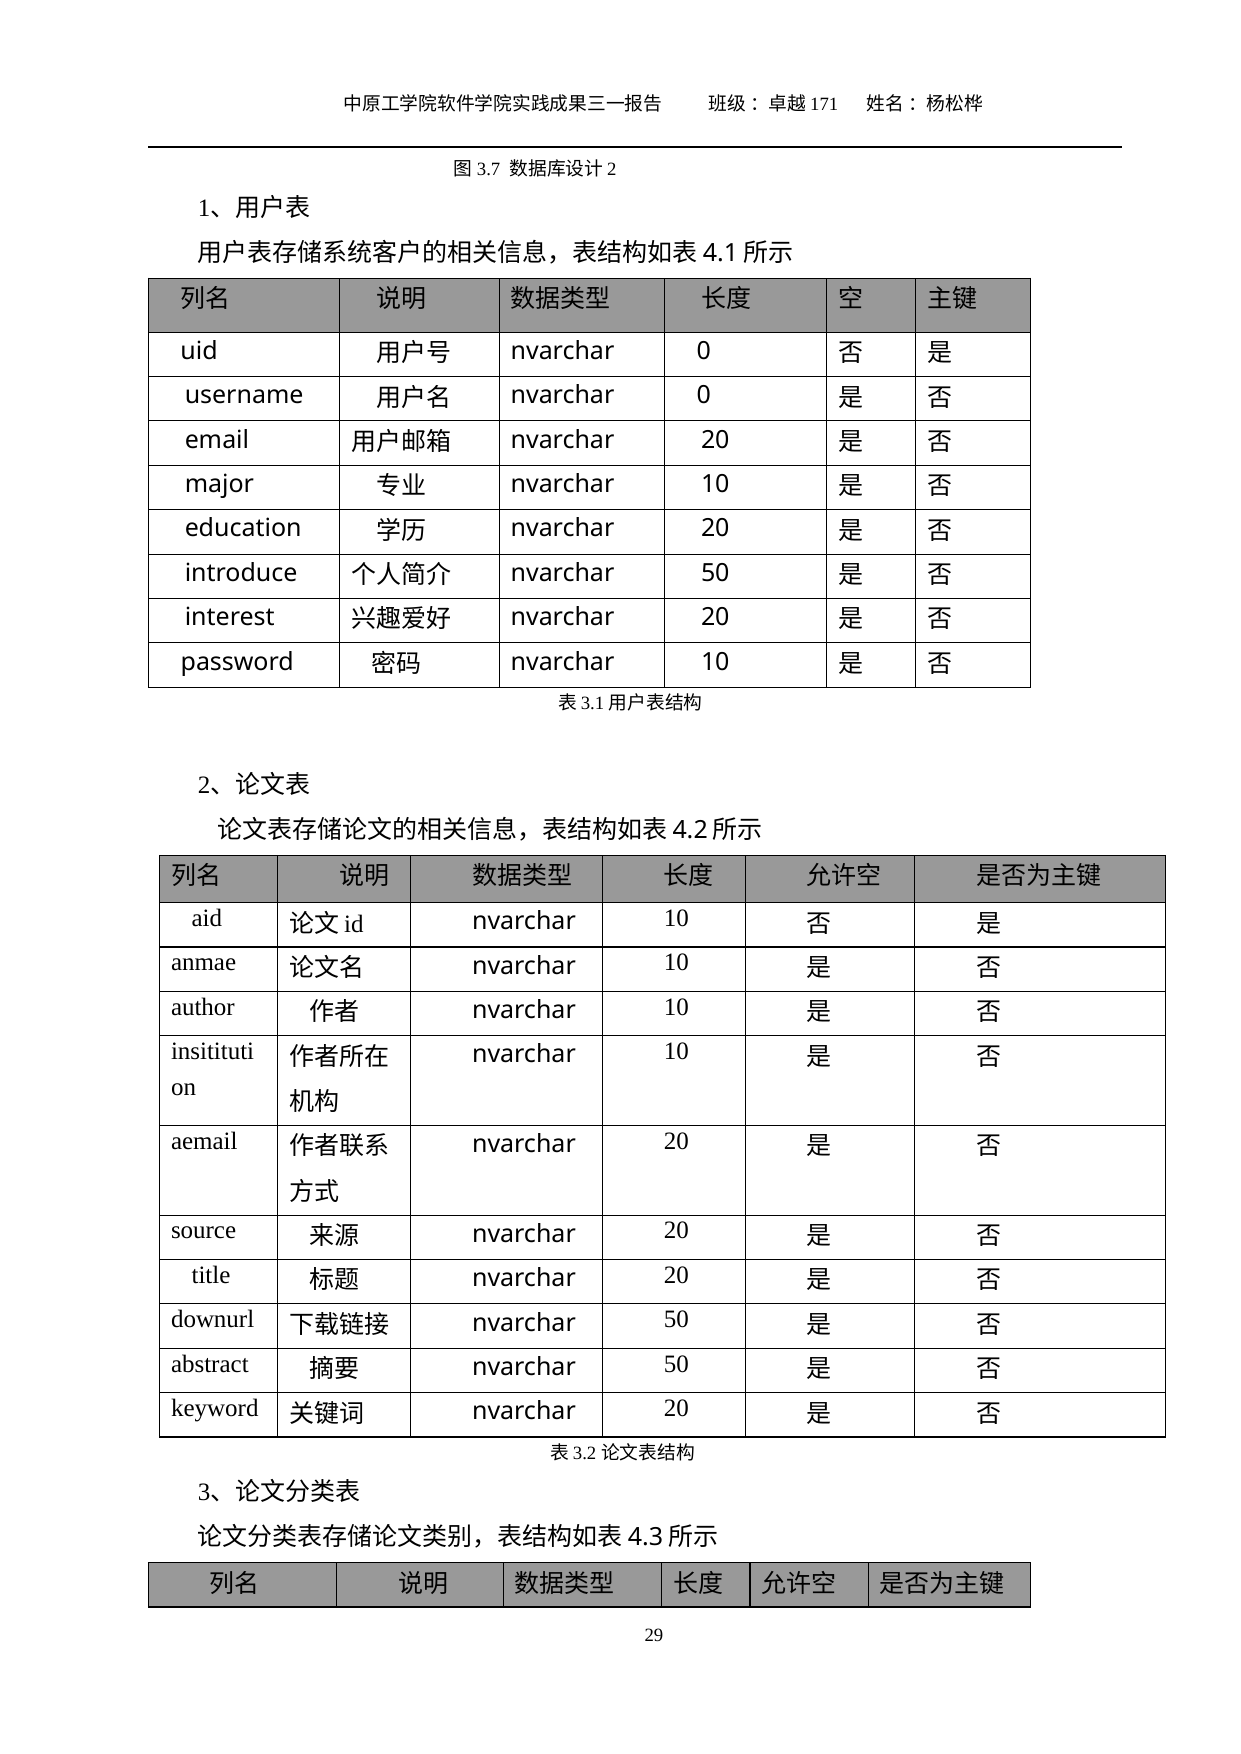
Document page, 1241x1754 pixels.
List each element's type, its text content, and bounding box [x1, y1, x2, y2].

table_cell 兴趣爱好 [340, 599, 499, 642]
table_cell nvarchar [500, 555, 664, 598]
table_cell 否 [915, 1126, 1165, 1214]
table_cell 作者联系方式 [278, 1126, 410, 1214]
table_cell 学历 [340, 510, 499, 553]
table_cell 否 [746, 903, 914, 946]
table_cell nvarchar [500, 421, 664, 465]
table_cell 否 [915, 992, 1165, 1035]
table_cell 用户邮箱 [340, 421, 499, 465]
table_cell 专业 [340, 466, 499, 509]
table_cell 个人简介 [340, 555, 499, 598]
table_cell abstract [160, 1349, 277, 1392]
table_cell 10 [665, 643, 826, 687]
text 用户表存储系统客户的相关信息，表结构如表4.1所示 [148, 232, 1122, 269]
table_cell 否 [915, 1216, 1165, 1259]
table_header 主键 [916, 279, 1030, 332]
table_cell 否 [916, 599, 1030, 642]
table_cell 是 [827, 599, 915, 642]
table_header 允许空 [746, 856, 914, 902]
table_header 说明 [278, 856, 410, 902]
table_cell nvarchar [500, 599, 664, 642]
table_cell author [160, 992, 277, 1035]
table_header 长度 [665, 279, 826, 332]
table_cell introduce [149, 555, 339, 598]
table_cell keyword [160, 1393, 277, 1436]
table_cell nvarchar [411, 948, 602, 991]
table_header 数据类型 [504, 1563, 661, 1606]
table_cell 50 [665, 555, 826, 598]
table_cell nvarchar [411, 1126, 602, 1214]
table_cell 是 [746, 1260, 914, 1303]
text 论文表存储论文的相关信息，表结构如表4.2所示 [148, 809, 1122, 846]
table_cell 否 [915, 1304, 1165, 1348]
table_cell 是 [746, 1349, 914, 1392]
table_cell 否 [916, 377, 1030, 420]
table_cell 20 [603, 1126, 745, 1214]
text 论文分类表存储论文类别，表结构如表4.3所示 [148, 1517, 1122, 1553]
table_cell nvarchar [411, 1036, 602, 1125]
table_header 说明 [340, 279, 499, 332]
table_header 数据类型 [411, 856, 602, 902]
table_cell 10 [603, 948, 745, 991]
table_header 数据类型 [500, 279, 664, 332]
table_header 长度 [662, 1563, 749, 1606]
table_cell 用户名 [340, 377, 499, 420]
table_cell username [149, 377, 339, 420]
table_cell 论文id [278, 903, 410, 946]
table_header 列名 [149, 279, 339, 332]
table_cell 是 [827, 377, 915, 420]
table_cell nvarchar [500, 643, 664, 687]
table_cell 论文名 [278, 948, 410, 991]
table_cell education [149, 510, 339, 553]
table_cell nvarchar [500, 510, 664, 553]
table_header 说明 [337, 1563, 503, 1606]
table_cell 10 [665, 466, 826, 509]
table_cell email [149, 421, 339, 465]
table_cell 0 [665, 333, 826, 376]
table_cell downurl [160, 1304, 277, 1348]
table_cell 是 [746, 1126, 914, 1214]
table_cell 否 [915, 1349, 1165, 1392]
table_cell 50 [603, 1304, 745, 1348]
table_cell 是 [827, 643, 915, 687]
table_cell 20 [603, 1260, 745, 1303]
table_cell 是 [827, 466, 915, 509]
table_cell 否 [915, 1393, 1165, 1436]
table_cell password [149, 643, 339, 687]
table_header 列名 [149, 1563, 336, 1606]
table_header 空 [827, 279, 915, 332]
text 表3.2 论文表结构 [148, 1437, 1097, 1464]
table_cell 来源 [278, 1216, 410, 1259]
table_cell 是 [746, 1036, 914, 1125]
table_cell nvarchar [411, 1216, 602, 1259]
table_cell insititution [160, 1036, 277, 1125]
table_cell nvarchar [500, 466, 664, 509]
table_cell 否 [827, 333, 915, 376]
table_cell source [160, 1216, 277, 1259]
table_cell 10 [603, 903, 745, 946]
table_cell interest [149, 599, 339, 642]
table_cell 作者 [278, 992, 410, 1035]
table_cell major [149, 466, 339, 509]
table_cell 是 [746, 992, 914, 1035]
table_cell title [160, 1260, 277, 1303]
table_cell 关键词 [278, 1393, 410, 1436]
table_cell 否 [915, 1036, 1165, 1125]
table_cell nvarchar [500, 333, 664, 376]
table_header 列名 [160, 856, 277, 902]
table_cell 用户号 [340, 333, 499, 376]
table_cell 标题 [278, 1260, 410, 1303]
text 表3.1 用户表结构 [148, 688, 1097, 715]
table_header 长度 [603, 856, 745, 902]
table_cell 是 [746, 1216, 914, 1259]
table_cell 摘要 [278, 1349, 410, 1392]
table_cell 0 [665, 377, 826, 420]
table_cell 是 [915, 903, 1165, 946]
table_cell nvarchar [411, 1393, 602, 1436]
table_cell 10 [603, 992, 745, 1035]
table_cell 密码 [340, 643, 499, 687]
table_cell 下载链接 [278, 1304, 410, 1348]
table_cell 是 [746, 1393, 914, 1436]
table_cell 20 [603, 1393, 745, 1436]
table_cell nvarchar [411, 992, 602, 1035]
table_cell 否 [916, 421, 1030, 465]
table_cell 是 [746, 1304, 914, 1348]
table_cell 否 [916, 555, 1030, 598]
table_cell 是 [916, 333, 1030, 376]
table_cell nvarchar [411, 1349, 602, 1392]
table_cell 否 [915, 1260, 1165, 1303]
table_cell 否 [915, 948, 1165, 991]
table_cell 是 [827, 555, 915, 598]
text 2、论文表 [148, 764, 1122, 800]
text 1、用户表 [148, 187, 1122, 223]
table_cell nvarchar [411, 1304, 602, 1348]
table_header 允许空 [751, 1563, 868, 1606]
table_cell 20 [665, 510, 826, 553]
text 3、论文分类表 [148, 1471, 1122, 1508]
table_cell aemail [160, 1126, 277, 1214]
table_cell 是 [827, 510, 915, 553]
table_cell nvarchar [411, 903, 602, 946]
text 图 3.7 数据库设计2 [148, 153, 922, 180]
table_header 是否为主键 [869, 1563, 1030, 1606]
table_cell nvarchar [411, 1260, 602, 1303]
table_cell 20 [665, 421, 826, 465]
table_header 是否为主键 [915, 856, 1165, 902]
table_cell aid [160, 903, 277, 946]
table_cell 20 [603, 1216, 745, 1259]
table_cell 否 [916, 510, 1030, 553]
table_cell uid [149, 333, 339, 376]
table_cell 作者所在机构 [278, 1036, 410, 1125]
table_cell 是 [827, 421, 915, 465]
table_cell anmae [160, 948, 277, 991]
table_cell 20 [665, 599, 826, 642]
table_cell 50 [603, 1349, 745, 1392]
table_cell nvarchar [500, 377, 664, 420]
table_cell 否 [916, 466, 1030, 509]
table_cell 否 [916, 643, 1030, 687]
table_cell 是 [746, 948, 914, 991]
table_cell 10 [603, 1036, 745, 1125]
